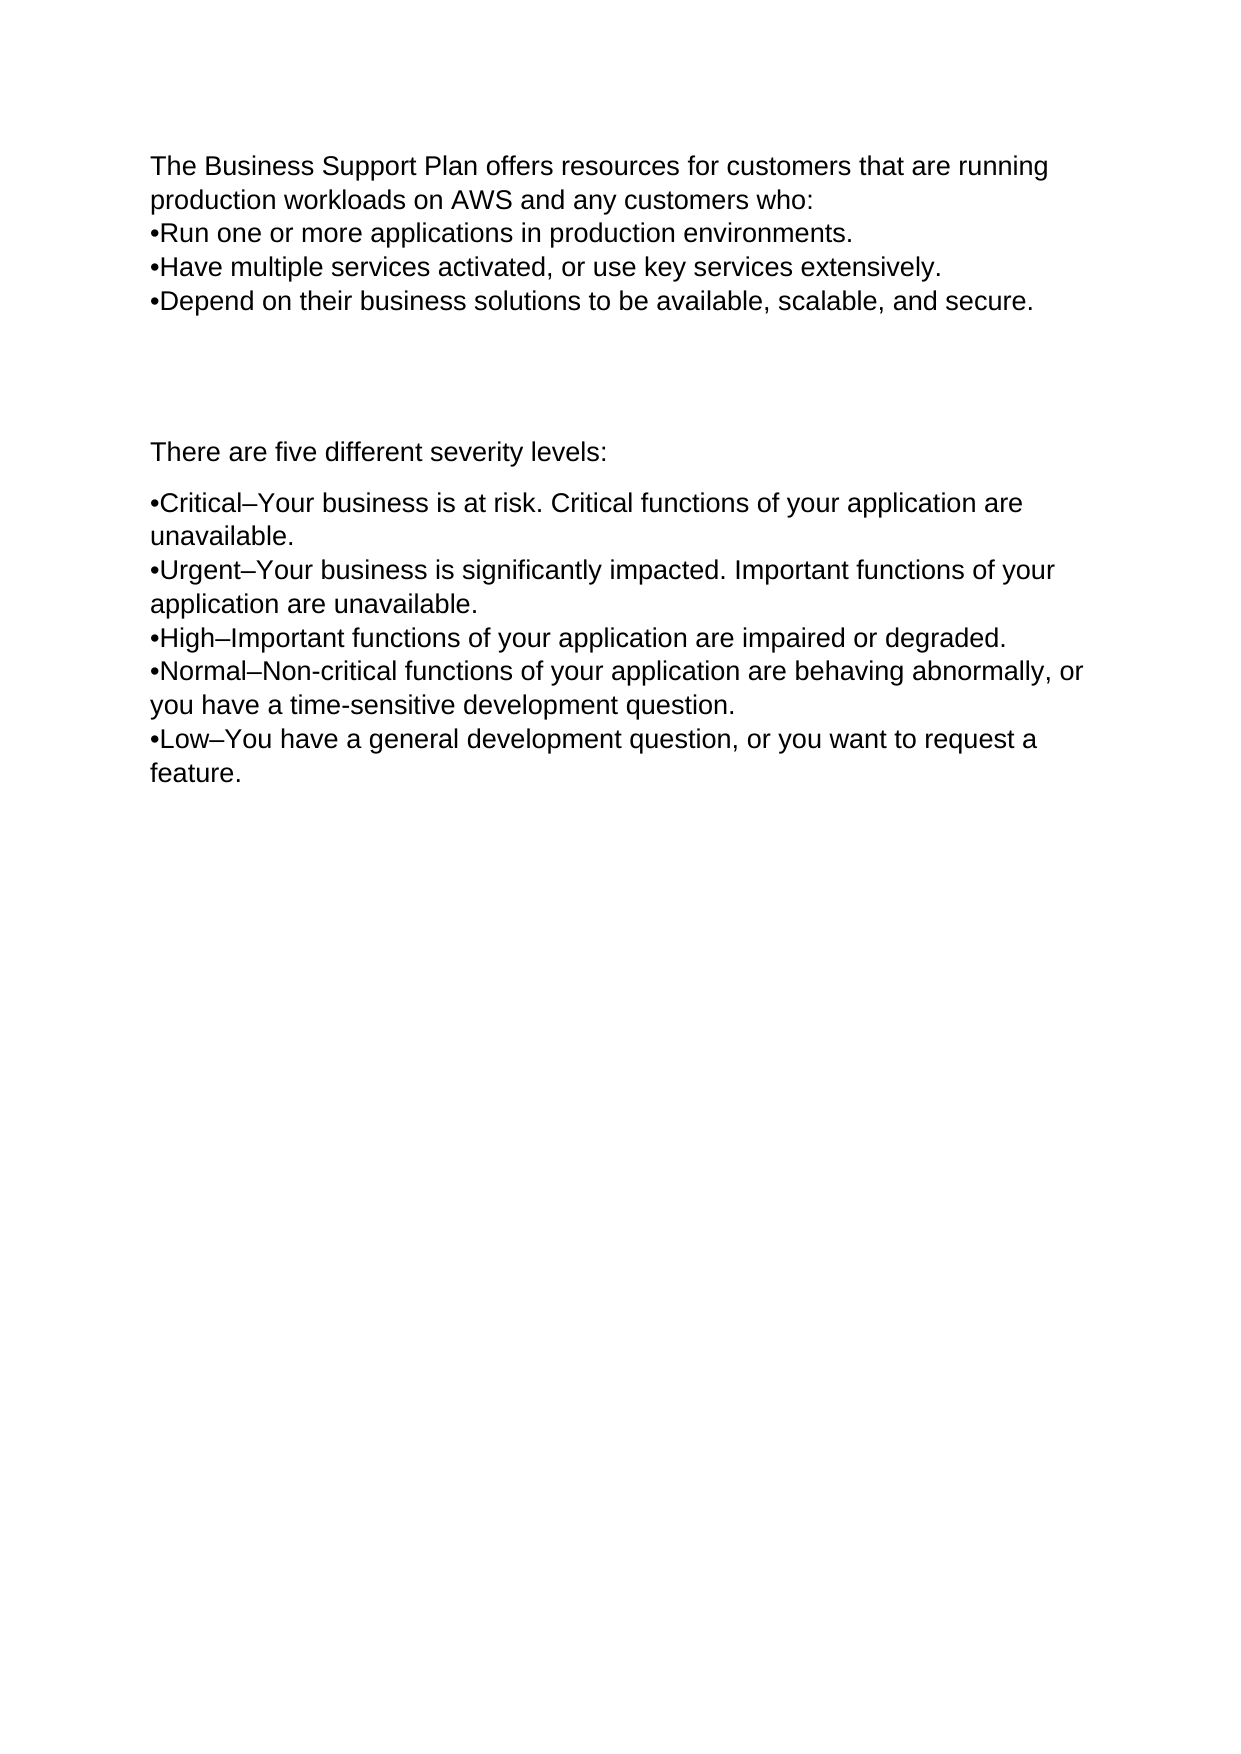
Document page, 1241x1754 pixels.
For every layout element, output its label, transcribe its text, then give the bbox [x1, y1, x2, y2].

text There are five different severity levels: [150, 436, 1090, 467]
text •Critical–Your business is at risk. Critical functions of your application are unavailable. •Urgent–Your business is significantly impacted. Important functions of your application are unavailable. •High–Important functions of your application are impaired or degraded. •Normal–Non-critical functions of your application are behaving abnormally, or you have a time-sensitive development question. •Low–You have a general development question, or you want to request a feature. [150, 487, 1090, 788]
text The Business Support Plan offers resources for customers that are running production workloads on AWS and any customers who: •Run one or more applications in production environments. •Have multiple services activated, or use key services extensively. •Depend on their business solutions to be available, scalable, and secure. [150, 150, 1090, 316]
